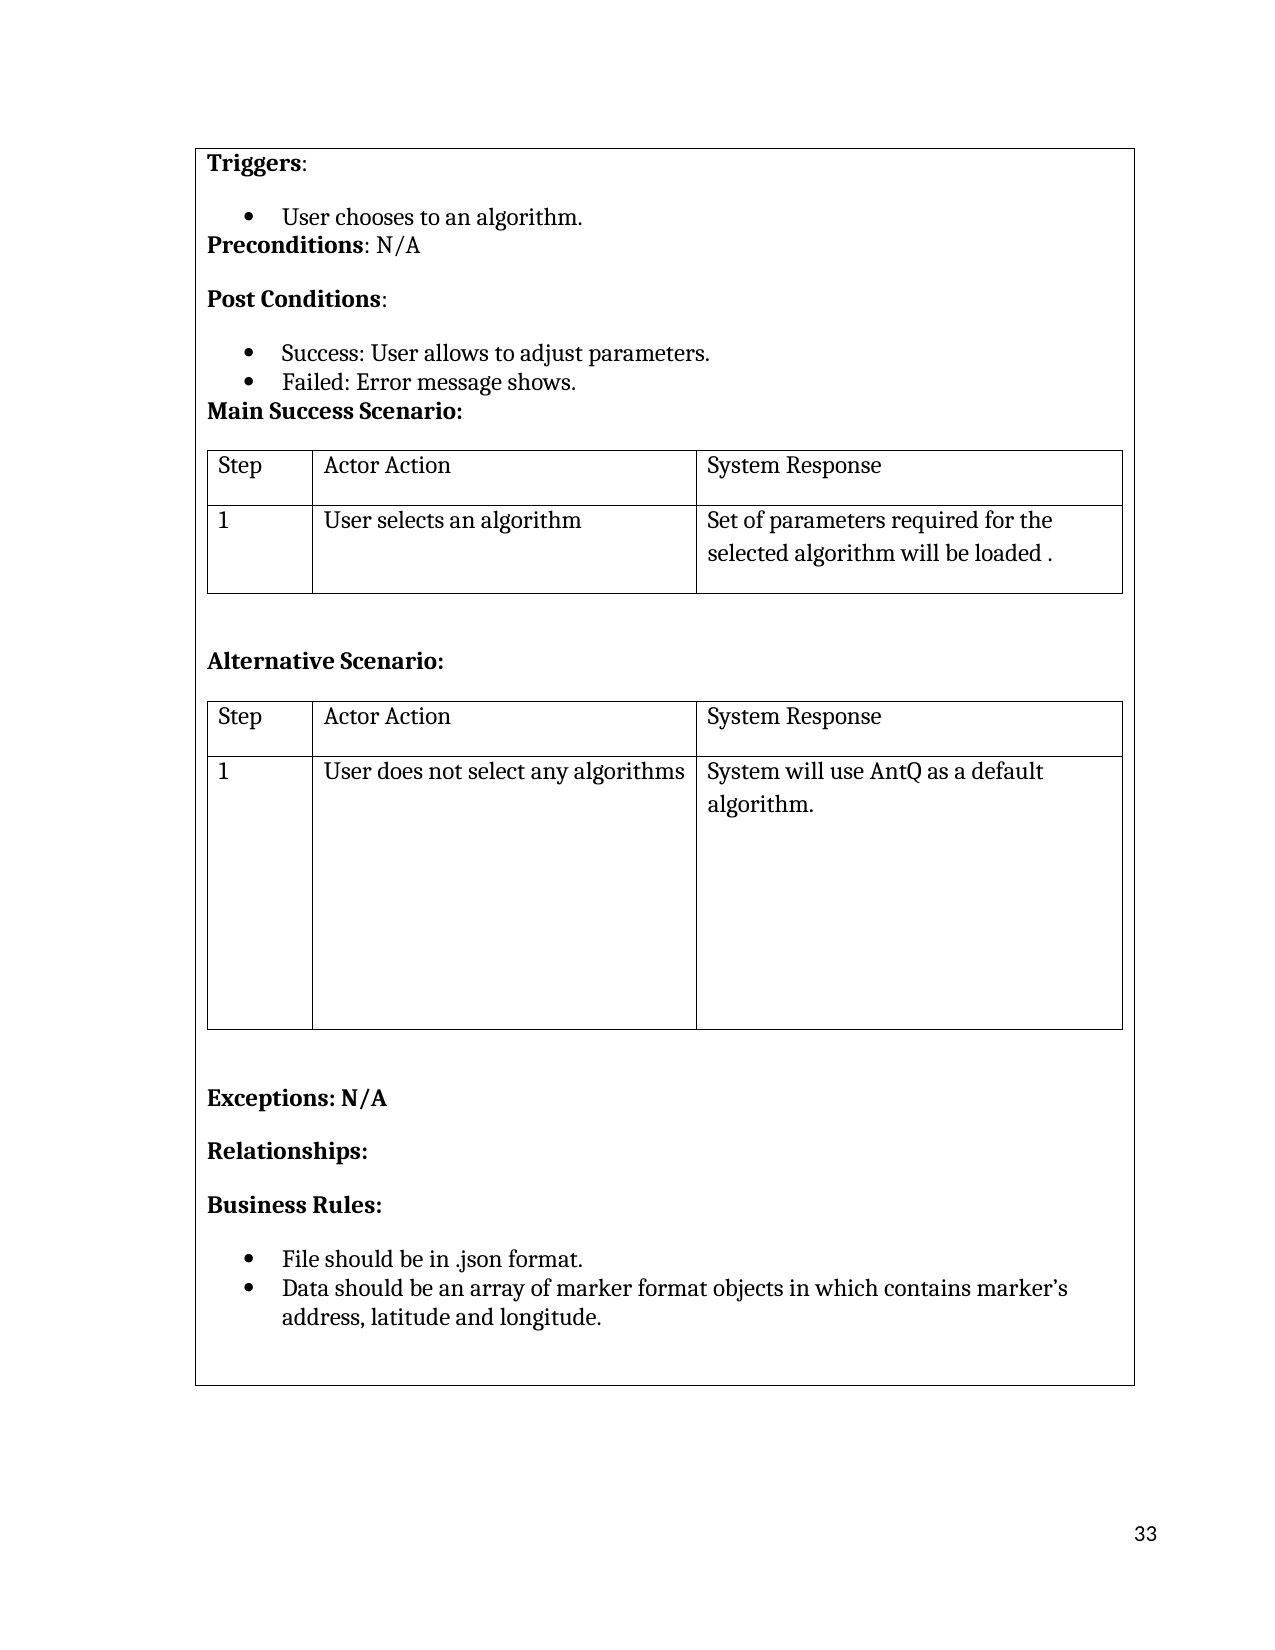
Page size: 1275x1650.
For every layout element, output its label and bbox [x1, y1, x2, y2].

table_cell [196, 149, 1134, 1385]
